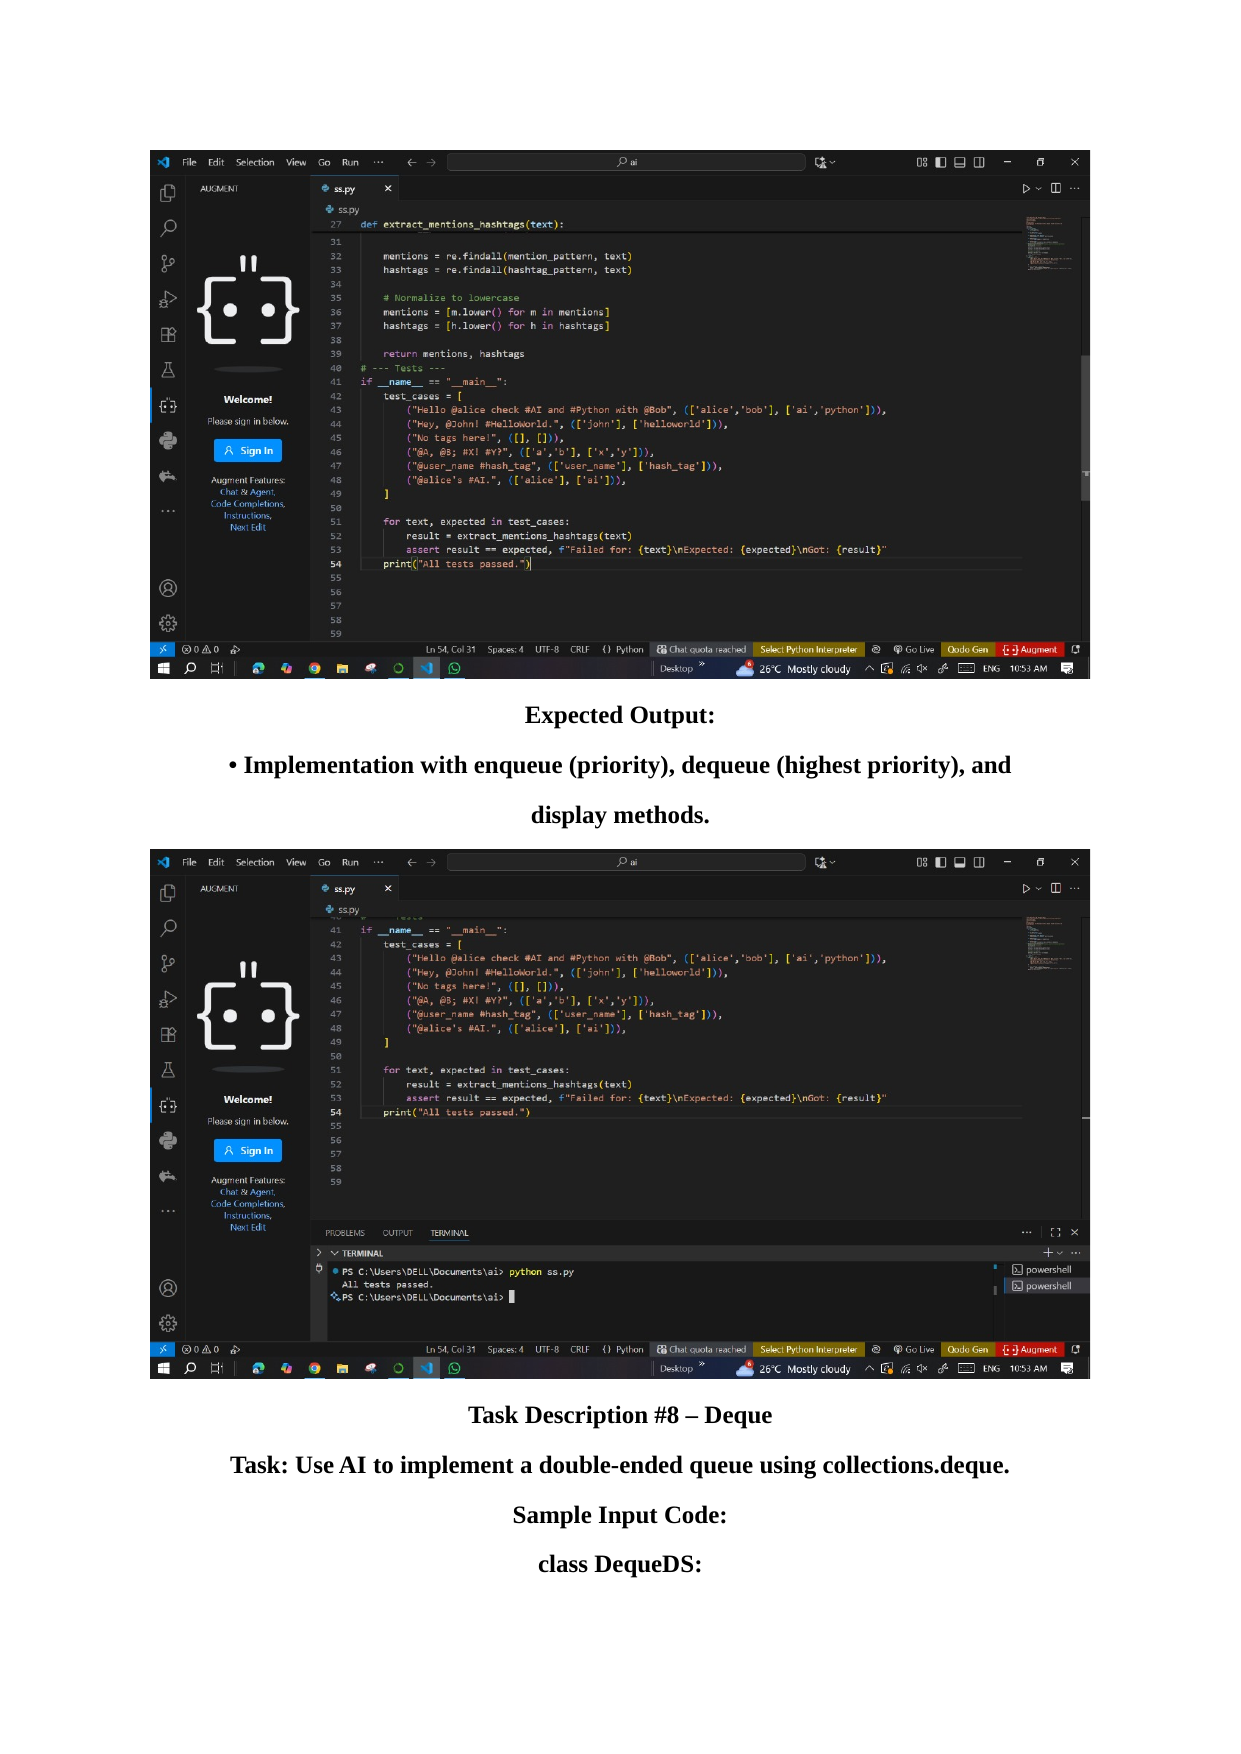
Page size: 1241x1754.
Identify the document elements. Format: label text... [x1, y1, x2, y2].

text Task Description #8 – Deque [150, 1400, 1090, 1429]
picture [150, 150, 1091, 679]
text display methods. [150, 800, 1090, 829]
text • Implementation with enqueue (priority), dequeue (highest priority), and [150, 750, 1090, 779]
text Task: Use AI to implement a double-ended queue using collections.deque. [150, 1450, 1090, 1479]
text Sample Input Code: [150, 1500, 1090, 1528]
picture [150, 849, 1091, 1379]
text Expected Output: [150, 701, 1090, 729]
text class DequeDS: [150, 1549, 1090, 1578]
